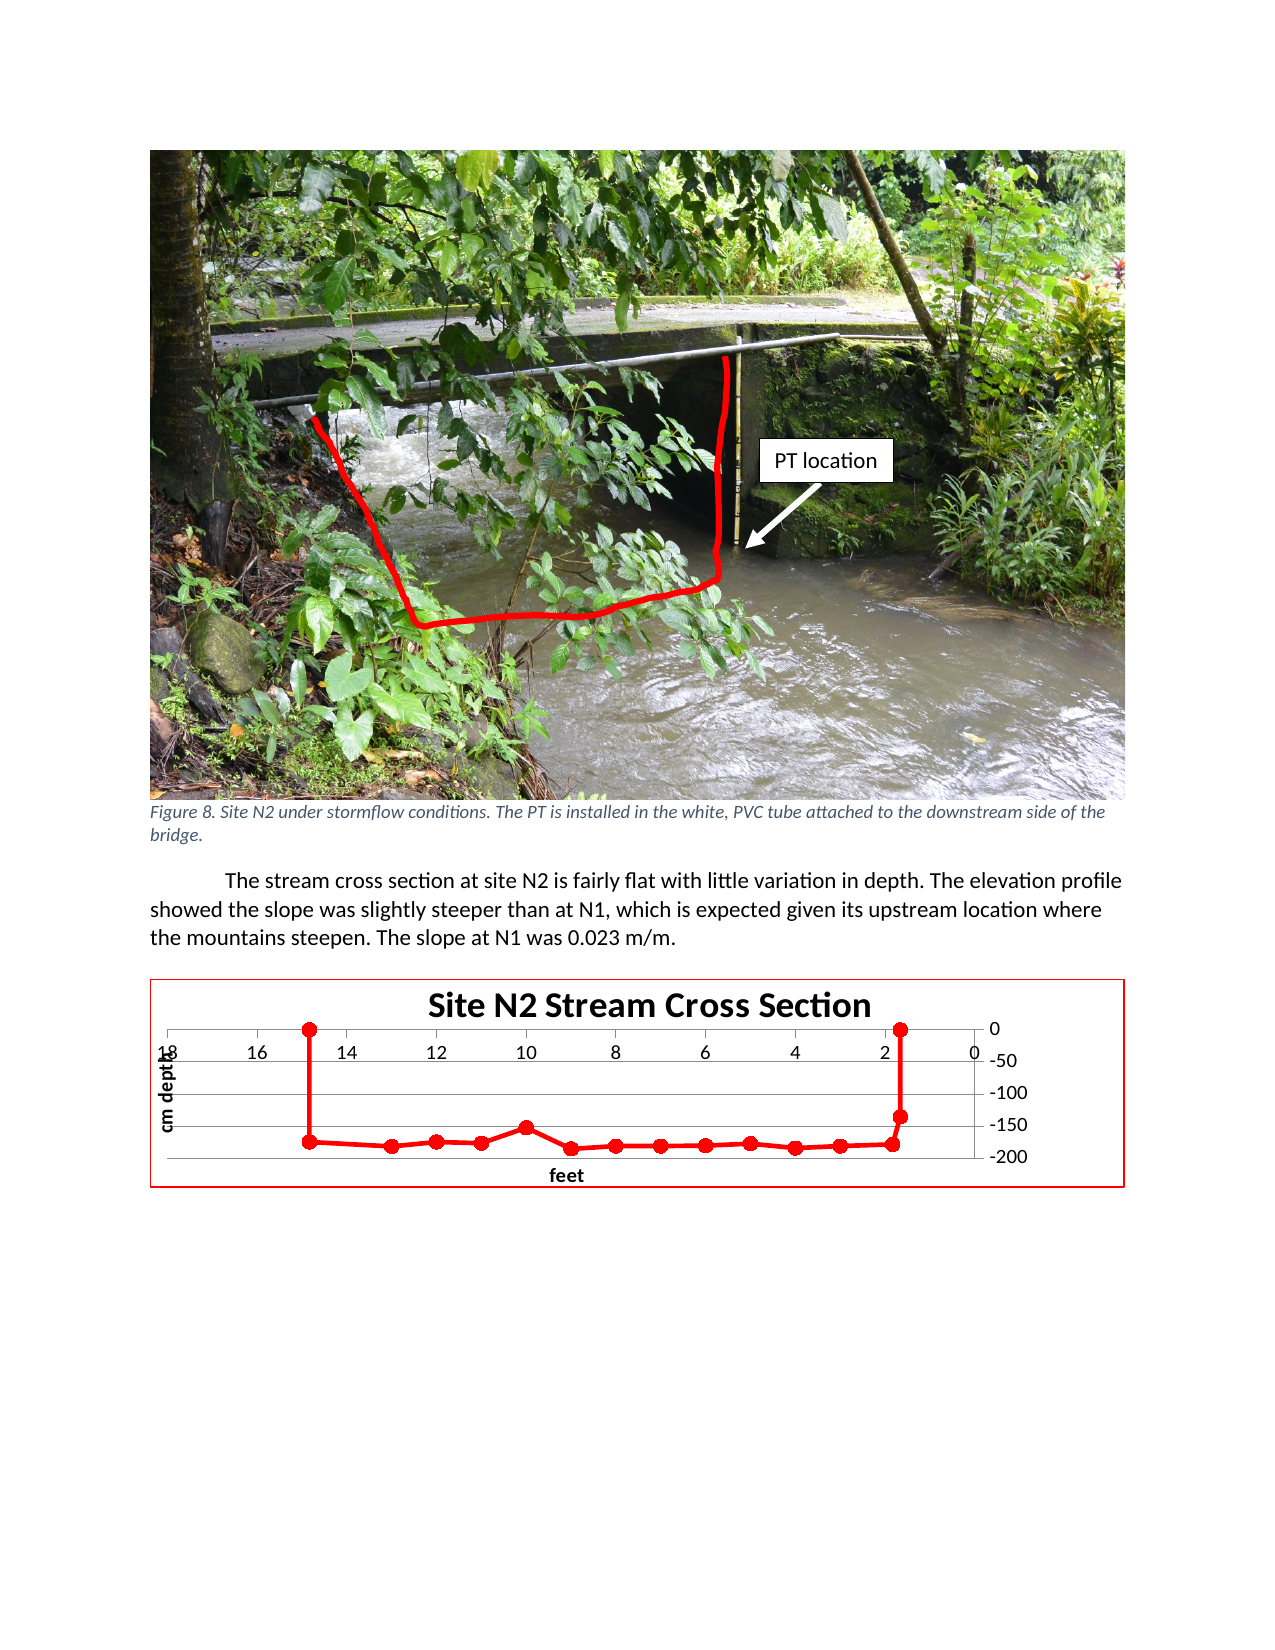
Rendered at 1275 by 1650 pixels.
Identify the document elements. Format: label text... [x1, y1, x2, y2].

text Figure 8. Site N2 under stormflow conditions. The PT is installed in the white, PVC tube attached to the downstream side of the bridge. [150, 800, 1125, 846]
text The stream cross section at site N2 is fairly flat with little variation in depth. The elevation profile showed the slope was slightly steeper than at N1, which is expected given its upstream location where the mountains steepen. The slope at N1 was 0.023 m/m. [150, 867, 1125, 951]
picture [150, 150, 1125, 800]
